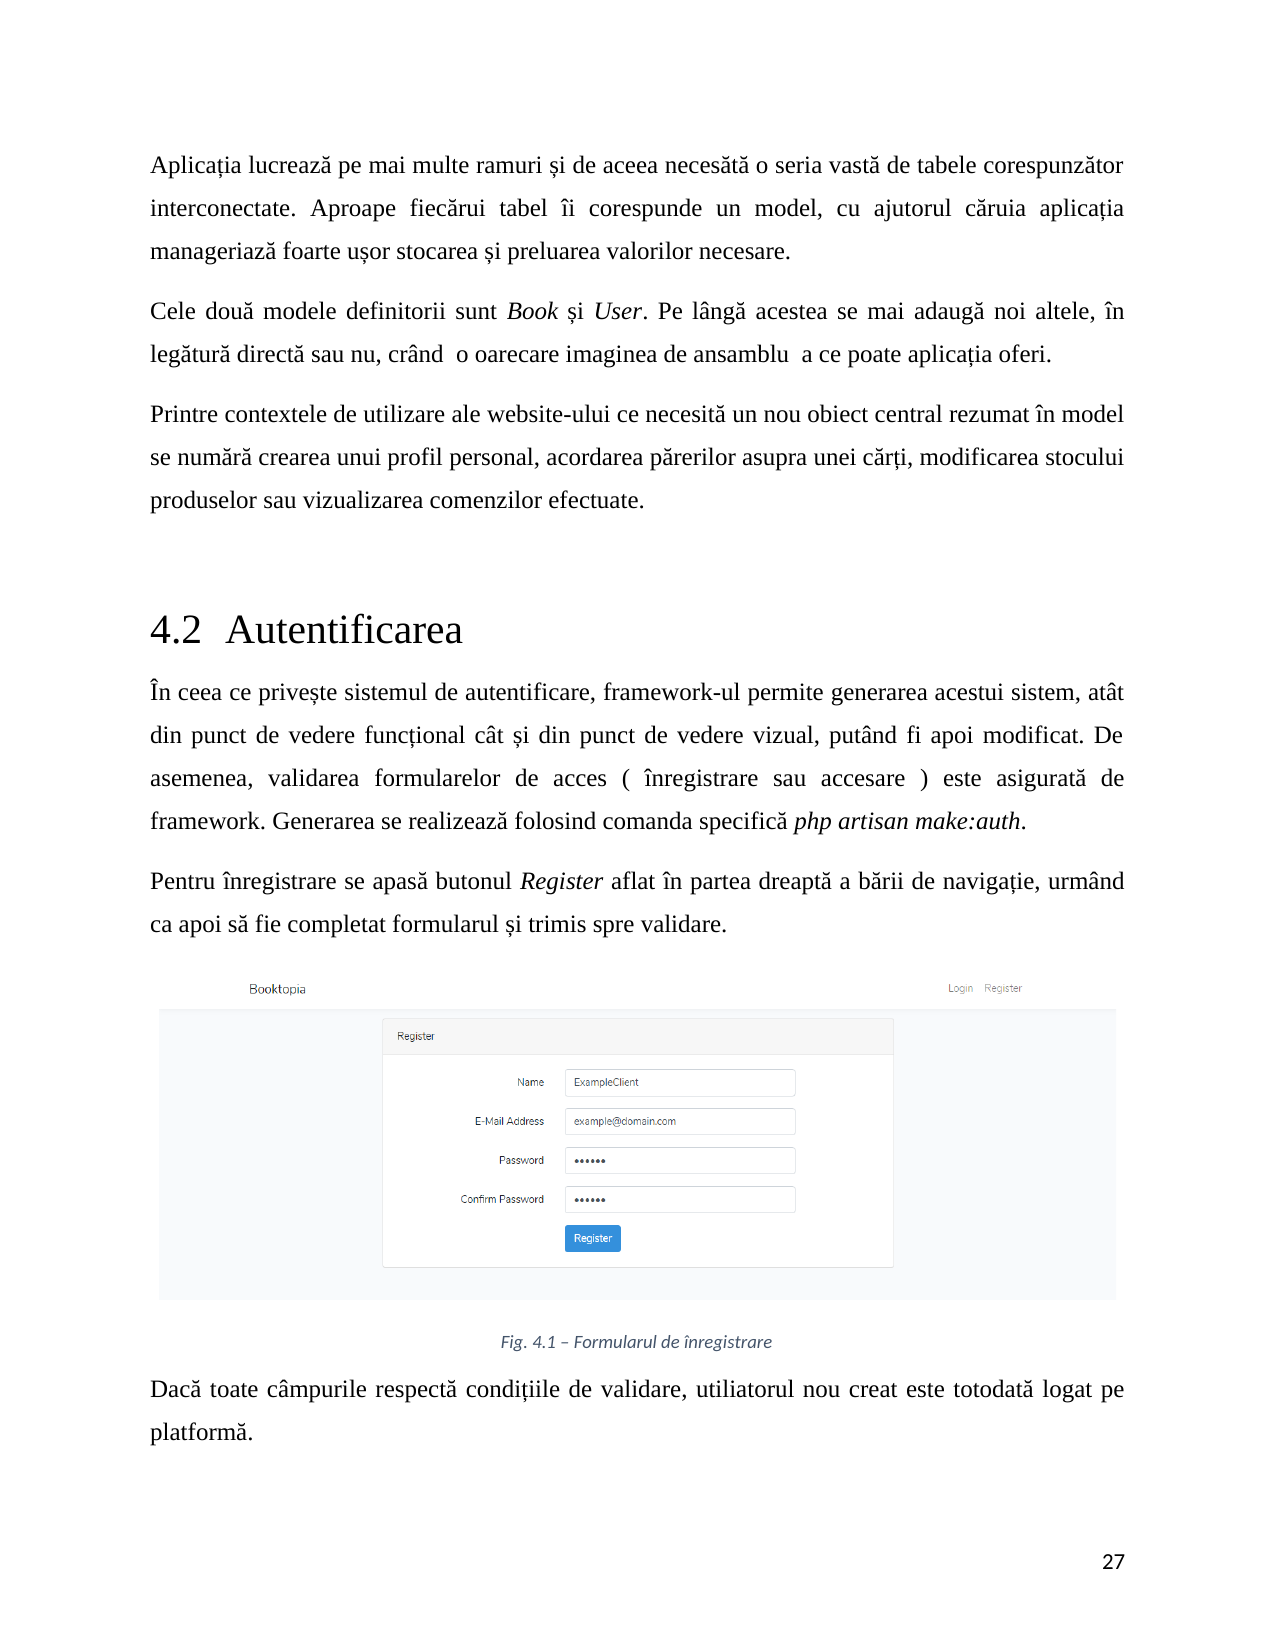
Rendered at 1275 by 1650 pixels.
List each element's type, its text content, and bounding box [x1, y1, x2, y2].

text Pentru înregistrare se apasă butonul Register aflat în partea dreaptă a bării de navigație, urmând ca apoi să fie completat formularul și trimis spre validare. [150, 866, 1125, 938]
text Dacă toate câmpurile respectă condițiile de validare, utiliatorul nou creat este totodată logat pe platformă. [150, 1374, 1125, 1446]
text Aplicația lucrează pe mai multe ramuri și de aceea necesătă o seria vastă de tabele corespunzător interconectate. Aproape fiecărui tabel îi corespunde un model, cu ajutorul căruia aplicația manageriază foarte ușor stocarea și preluarea valorilor necesare. [150, 150, 1125, 265]
picture [159, 968, 1117, 1300]
text Printre contextele de utilizare ale website-ului ce necesită un nou obiect central rezumat în model se numără crearea unui profil personal, acordarea părerilor asupra unei cărți, modificarea stocului produselor sau vizualizarea comenzilor efectuate. [150, 399, 1125, 514]
text În ceea ce privește sistemul de autentificare, framework-ul permite generarea acestui sistem, atât din punct de vedere funcțional cât și din punct de vedere vizual, putând fi apoi modificat. De asemenea, validarea formularelor de acces ( înregistrare sau accesare ) este asigurată de framework. Generarea se realizează folosind comanda specifică php artisan make:auth. [150, 677, 1125, 835]
list Autentificarea [150, 605, 1125, 653]
text Cele două modele definitorii sunt Book și User. Pe lângă acestea se mai adaugă noi altele, în legătură directă sau nu, crând o oarecare imaginea de ansamblu a ce poate aplicația oferi. [150, 296, 1125, 368]
text Fig. 4.1 – Formularul de înregistrare [150, 1331, 1125, 1353]
